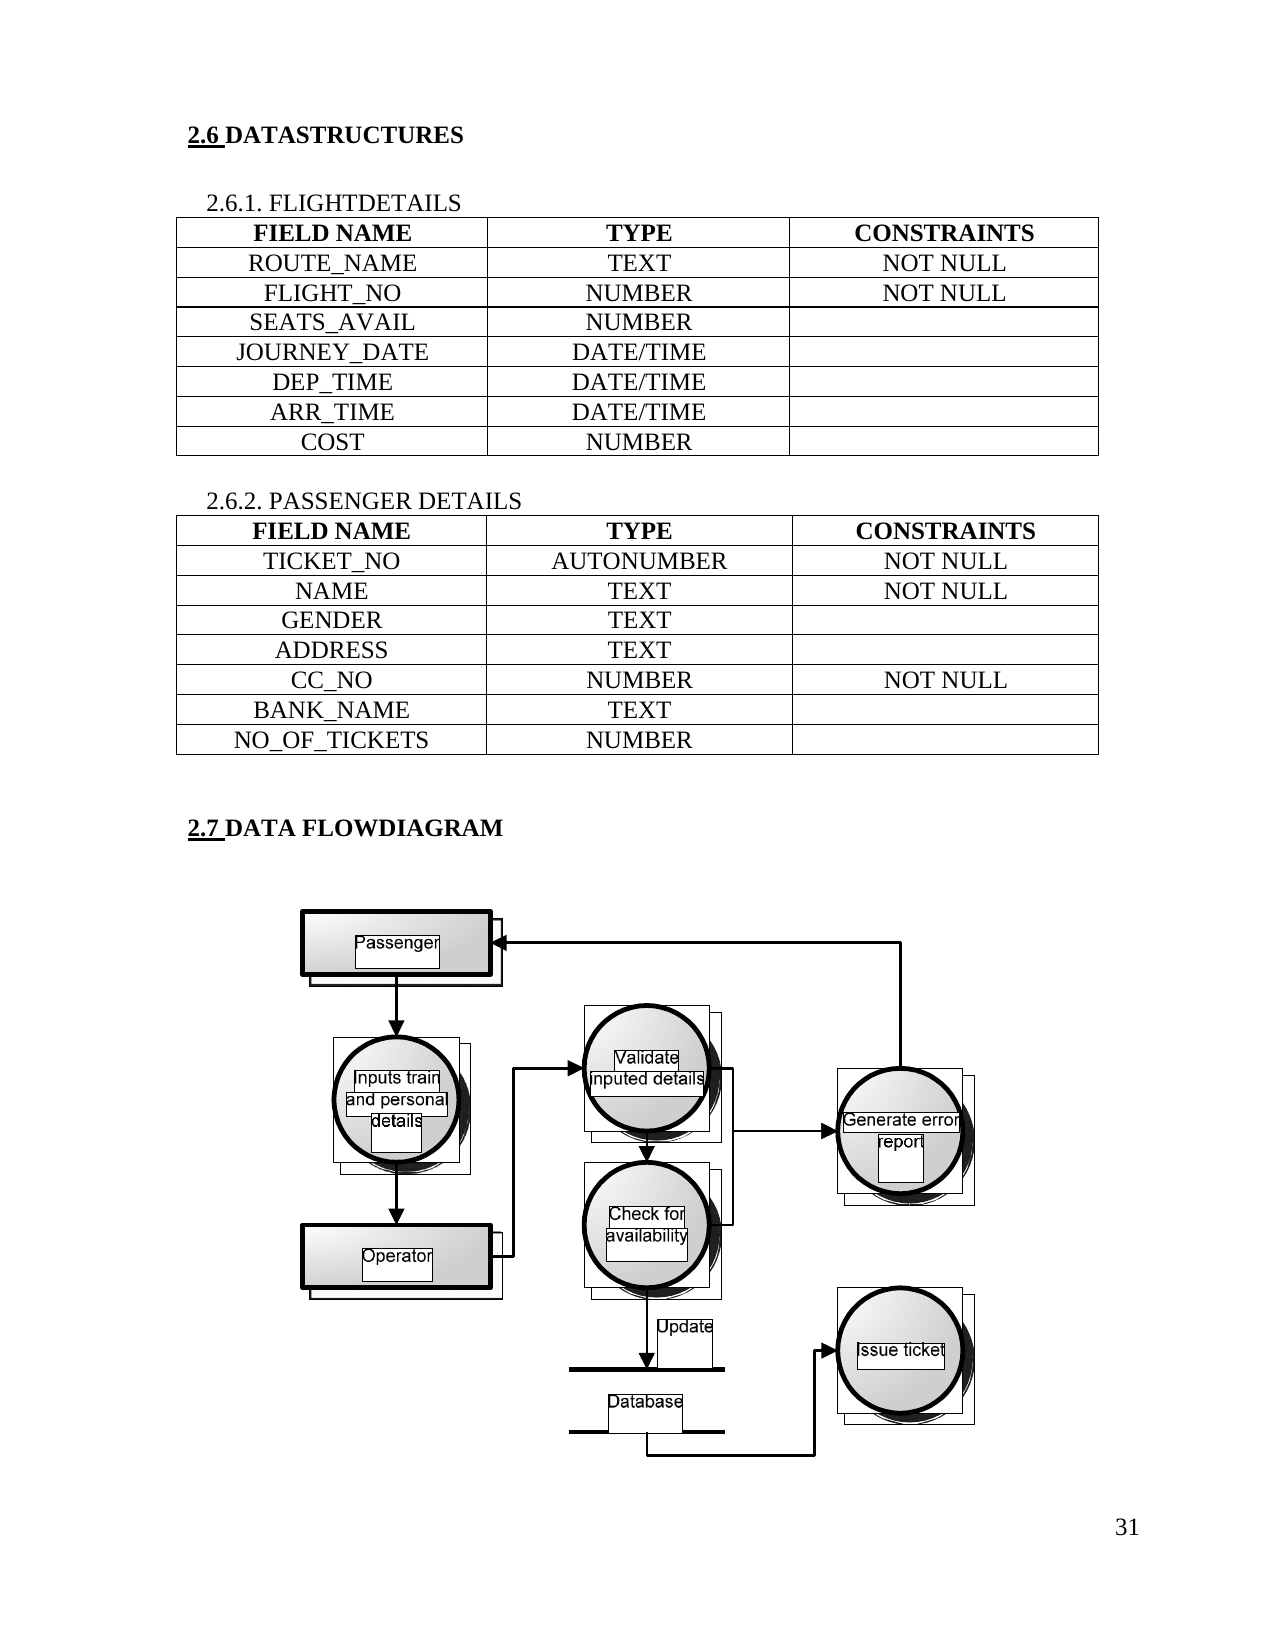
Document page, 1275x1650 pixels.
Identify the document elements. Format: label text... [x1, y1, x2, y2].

table_cell NOT NULL [790, 248, 1098, 277]
picture [310, 1258, 502, 1299]
picture [668, 1090, 709, 1131]
picture [592, 1288, 646, 1299]
table_cell DATE/TIME [488, 397, 789, 426]
table_cell NOT NULL [793, 546, 1098, 575]
picture [922, 1288, 962, 1327]
table_cell BANK_NAME [177, 695, 486, 724]
table_cell [790, 308, 1098, 336]
table_header TYPE [488, 218, 789, 247]
picture [585, 1249, 623, 1287]
table_cell NO_OF_TICKETS [177, 725, 486, 753]
table_cell [790, 367, 1098, 396]
picture [844, 1071, 956, 1112]
picture [398, 1044, 470, 1174]
table_cell FLIGHT_NO [177, 278, 487, 306]
picture [648, 1226, 721, 1299]
table_cell NOT NULL [790, 278, 1098, 306]
table_cell TEXT [487, 576, 792, 604]
picture [305, 914, 488, 972]
picture [305, 1227, 488, 1285]
table_cell ARR_TIME [177, 397, 487, 426]
picture [838, 1372, 879, 1413]
picture [587, 1008, 706, 1085]
subtitle DATA FLOWDIAGRAM [187, 813, 1139, 842]
picture [658, 1320, 712, 1368]
picture [669, 1006, 709, 1046]
picture [845, 1295, 974, 1424]
table_cell TEXT [487, 606, 792, 634]
table_cell GENDER [177, 606, 486, 634]
table_cell DATE/TIME [488, 337, 789, 366]
picture [585, 1163, 624, 1201]
picture [398, 945, 502, 986]
picture [334, 1038, 372, 1079]
picture [844, 1113, 959, 1132]
picture [493, 1233, 502, 1255]
table_cell [793, 606, 1098, 634]
table_cell SEATS_AVAIL [177, 308, 487, 336]
table_cell NUMBER [488, 308, 789, 336]
table_cell NUMBER [487, 665, 792, 694]
table_header CONSTRAINTS [790, 218, 1098, 247]
table_cell [793, 635, 1098, 664]
table_cell NOT NULL [793, 576, 1098, 604]
table_cell ADDRESS [177, 635, 486, 664]
table_cell TEXT [487, 695, 792, 724]
table_cell COST [177, 427, 487, 455]
picture [838, 1069, 877, 1109]
table_cell TEXT [488, 248, 789, 277]
picture [585, 1006, 625, 1044]
picture [923, 1069, 962, 1107]
picture [595, 1097, 698, 1128]
picture [670, 1163, 709, 1203]
table_cell AUTONUMBER [487, 546, 792, 575]
table_cell [790, 397, 1098, 426]
picture [585, 1092, 626, 1131]
table_header FIELD NAME [177, 516, 486, 545]
picture [710, 1013, 721, 1067]
picture [591, 1072, 703, 1096]
picture [615, 1051, 678, 1071]
table_cell NUMBER [488, 427, 789, 455]
table_header CONSTRAINTS [793, 516, 1098, 545]
picture [845, 1076, 974, 1205]
picture [838, 1288, 879, 1329]
picture [334, 1121, 375, 1162]
picture [493, 919, 502, 940]
picture [310, 977, 395, 986]
picture [923, 1155, 962, 1193]
table_cell CC_NO [177, 665, 486, 694]
picture [648, 1070, 721, 1142]
table_cell DATE/TIME [488, 367, 789, 396]
table_cell [793, 725, 1098, 753]
picture [421, 1038, 459, 1079]
picture [922, 1374, 962, 1413]
table_cell JOURNEY_DATE [177, 337, 487, 366]
picture [710, 1170, 721, 1224]
list FLIGHTDETAILS [206, 188, 1139, 217]
picture [609, 1395, 682, 1433]
picture [592, 1132, 646, 1142]
picture [341, 1163, 395, 1174]
picture [670, 1247, 709, 1287]
table_cell NUMBER [487, 725, 792, 753]
table_cell TICKET_NO [177, 546, 486, 575]
picture [838, 1153, 877, 1193]
table_cell NAME [177, 576, 486, 604]
picture [587, 1165, 706, 1285]
table_cell [790, 337, 1098, 366]
table_header FIELD NAME [177, 218, 487, 247]
picture [841, 1291, 960, 1410]
table_cell DEP_TIME [177, 367, 487, 396]
table_cell [793, 695, 1098, 724]
table_header TYPE [487, 516, 792, 545]
subtitle DATASTRUCTURES [187, 120, 1139, 149]
list PASSENGER DETAILS [206, 486, 1139, 515]
table_cell TEXT [487, 635, 792, 664]
table_cell NOT NULL [793, 665, 1098, 694]
table_cell ROUTE_NAME [177, 248, 487, 277]
picture [337, 1040, 456, 1159]
table_cell [790, 427, 1098, 455]
picture [841, 1117, 960, 1191]
table_cell NUMBER [488, 278, 789, 306]
picture [418, 1121, 459, 1162]
